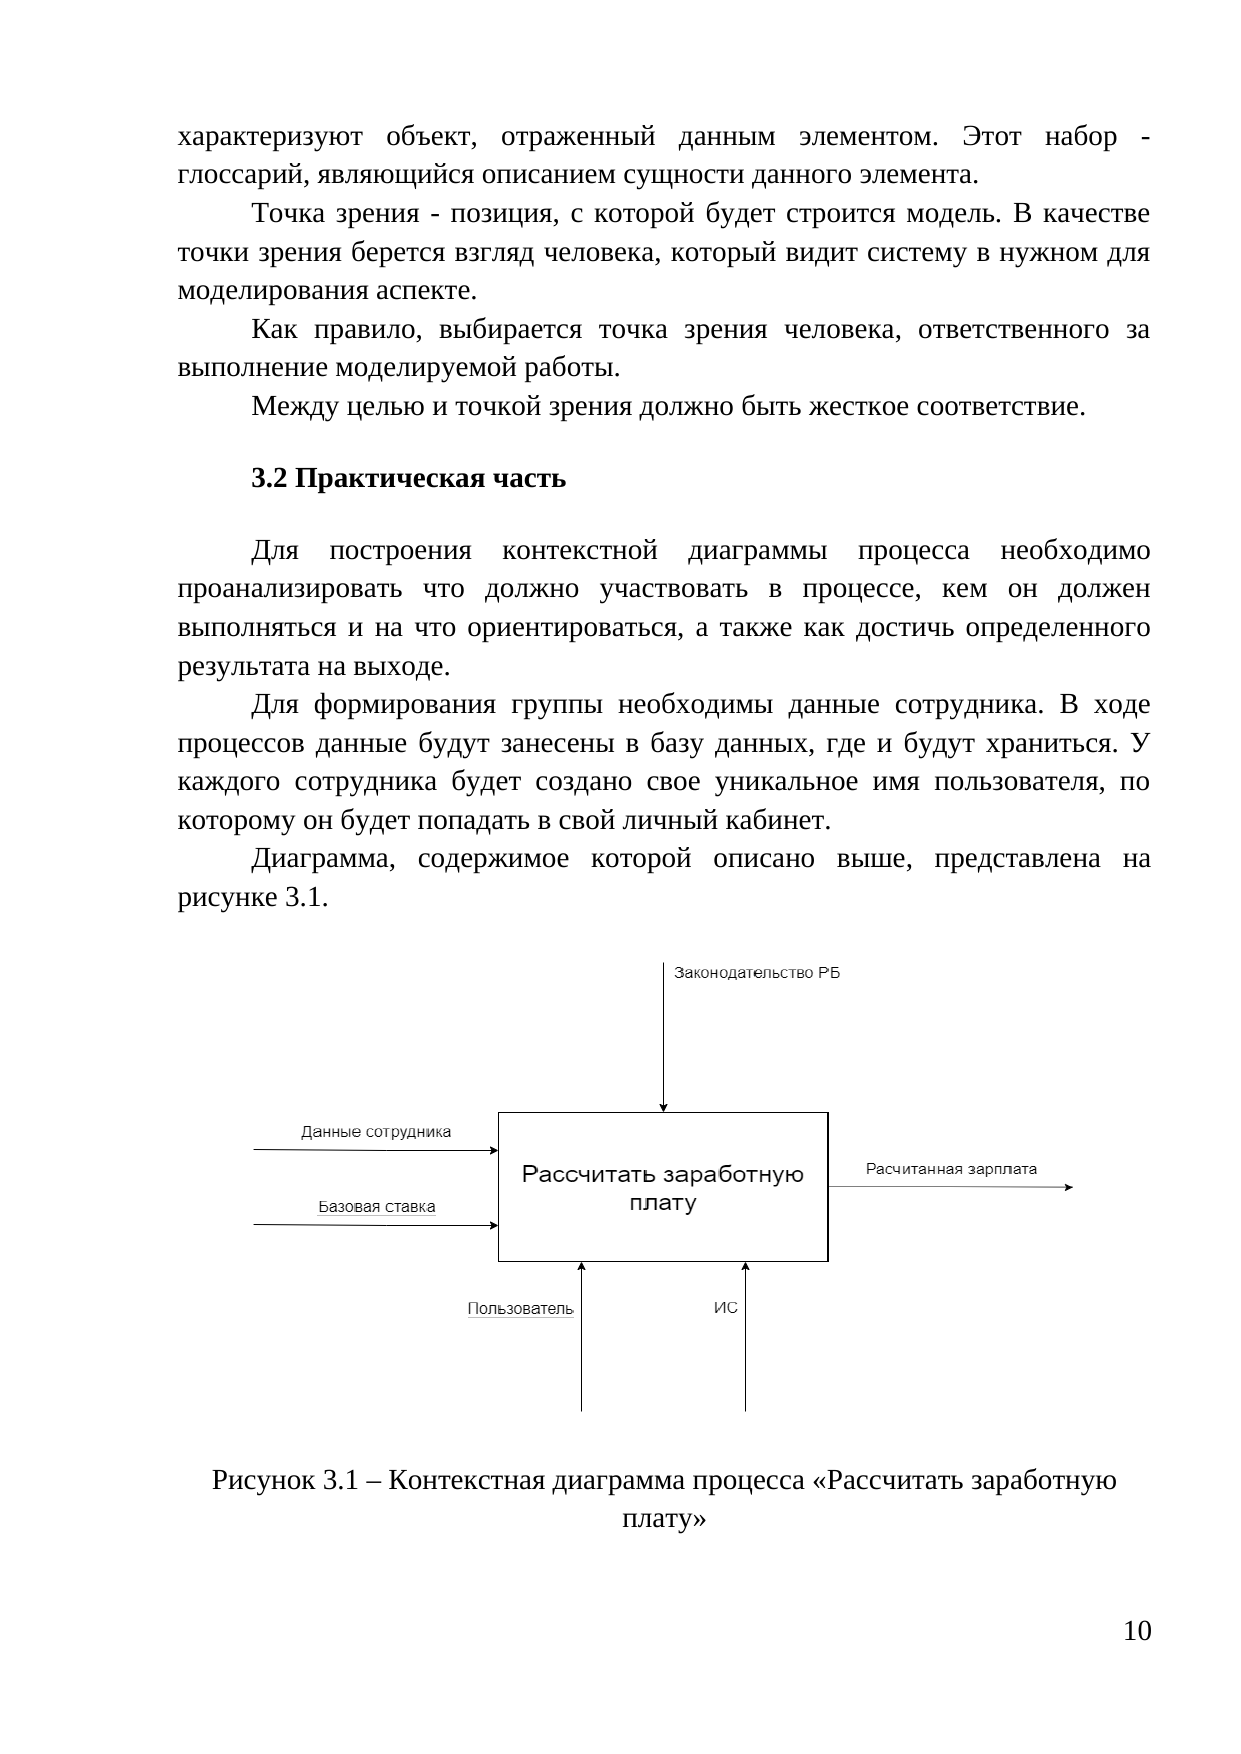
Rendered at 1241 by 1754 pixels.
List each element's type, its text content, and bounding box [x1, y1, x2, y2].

subtitle Практическая часть [251, 460, 1152, 493]
text Между целью и точкой зрения должно быть жесткое соответствие. [177, 388, 1152, 421]
text Для построения контекстной диаграммы процесса необходимо проанализировать что должно участвовать в процессе, кем он должен выполняться и на что ориентироваться, а также как достичь определенного результата на выходе. [177, 532, 1152, 681]
text Как правило, выбирается точка зрения человека, ответственного за выполнение моделируемой работы. [177, 311, 1152, 383]
text Точка зрения - позиция, с которой будет строится модель. В качестве точки зрения берется взгляд человека, который видит систему в нужном для моделирования аспекте. [177, 195, 1152, 306]
picture [246, 956, 1083, 1419]
text Для формирования группы необходимы данные сотрудника. В ходе процессов данные будут занесены в базу данных, где и будут храниться. У каждого сотрудника будет создано свое уникальное имя пользователя, по которому он будет попадать в свой личный кабинет. [177, 686, 1152, 835]
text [177, 118, 1152, 190]
text Рисунок 3.1 – Контекстная диаграмма процесса «Рассчитать заработную плату» [177, 1462, 1152, 1534]
text Диаграмма, содержимое которой описано выше, представлена на рисунке 3.1. [177, 840, 1152, 912]
